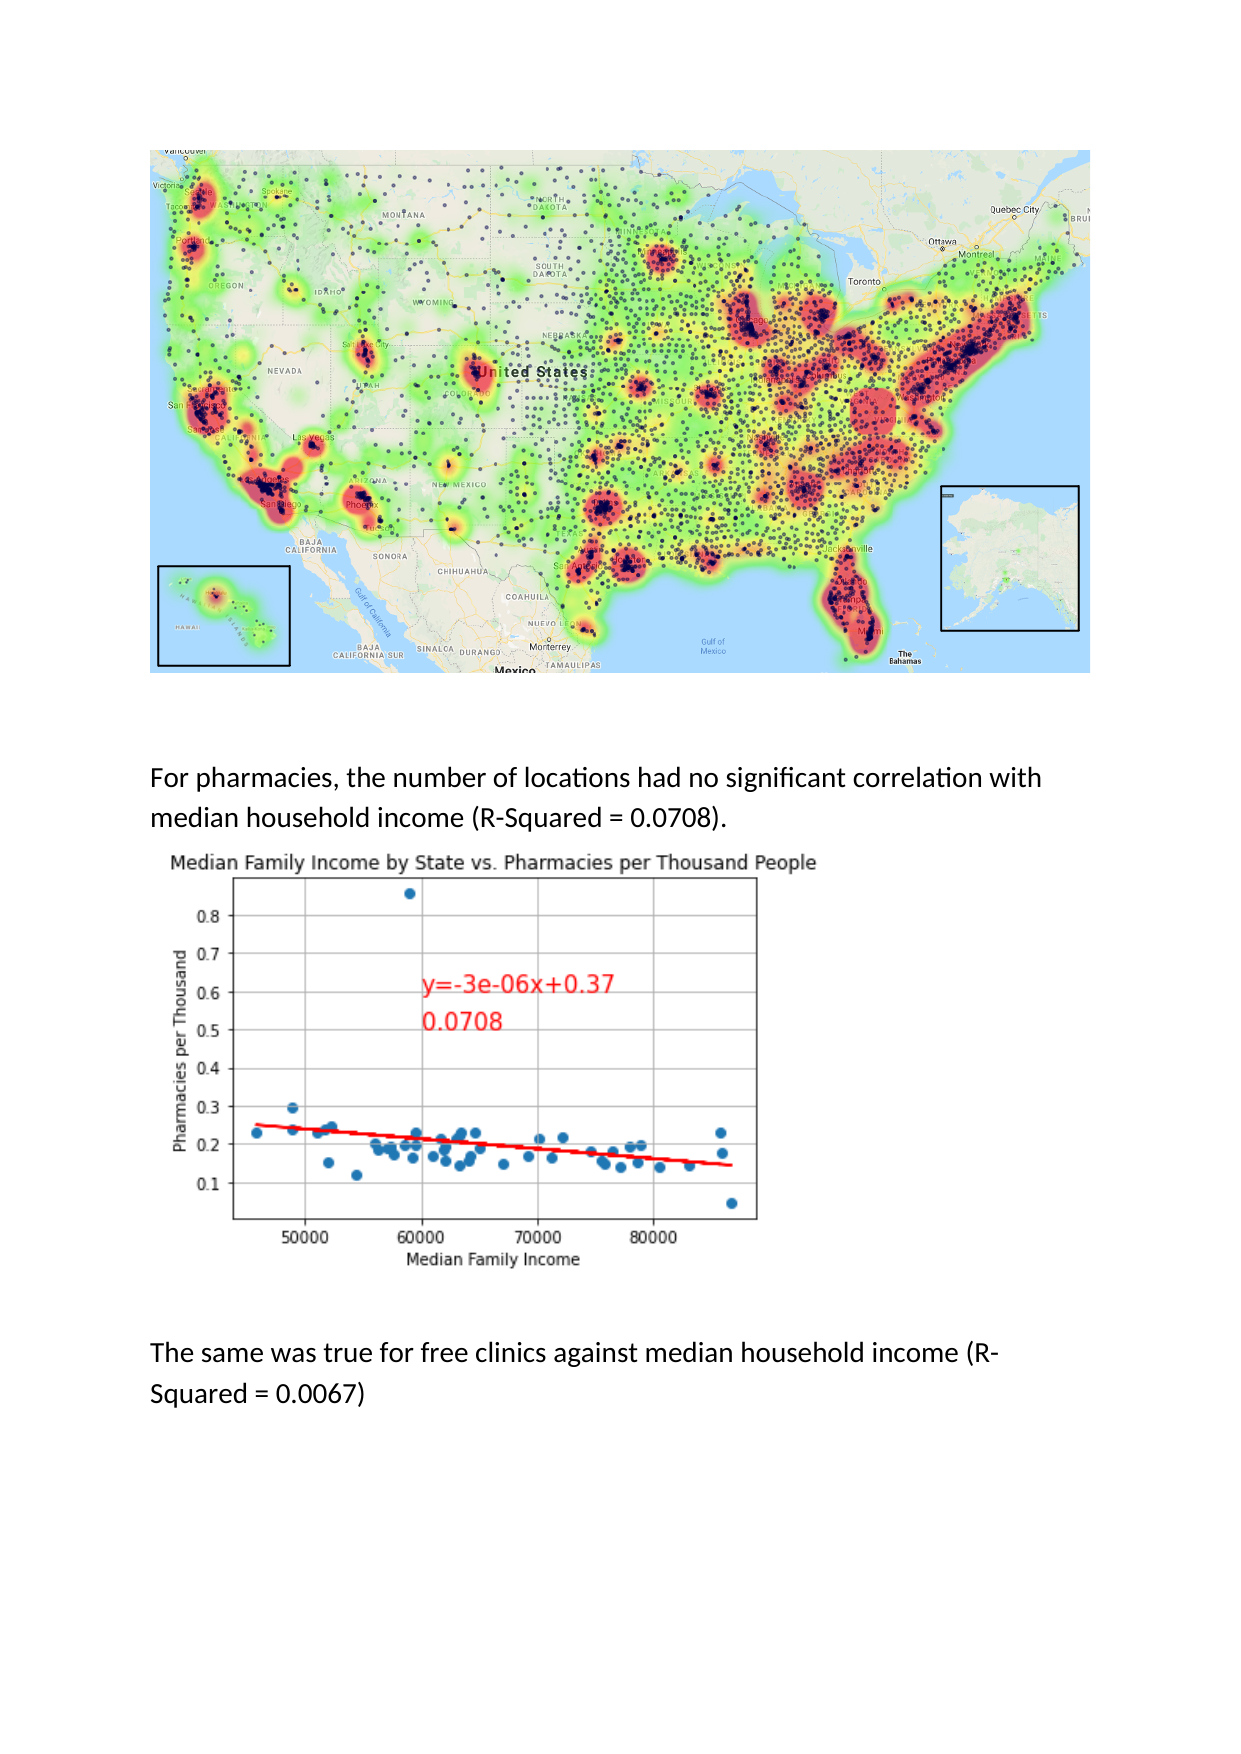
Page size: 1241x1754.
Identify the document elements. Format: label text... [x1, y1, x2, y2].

text The same was true for free clinics against median household income (R-Squared = 0.0067) [150, 1334, 1090, 1410]
text For pharmacies, the number of locations had no significant correlation with median household income (R-Squared = 0.0708). [150, 759, 1090, 835]
picture [150, 840, 836, 1289]
picture [150, 150, 1091, 673]
